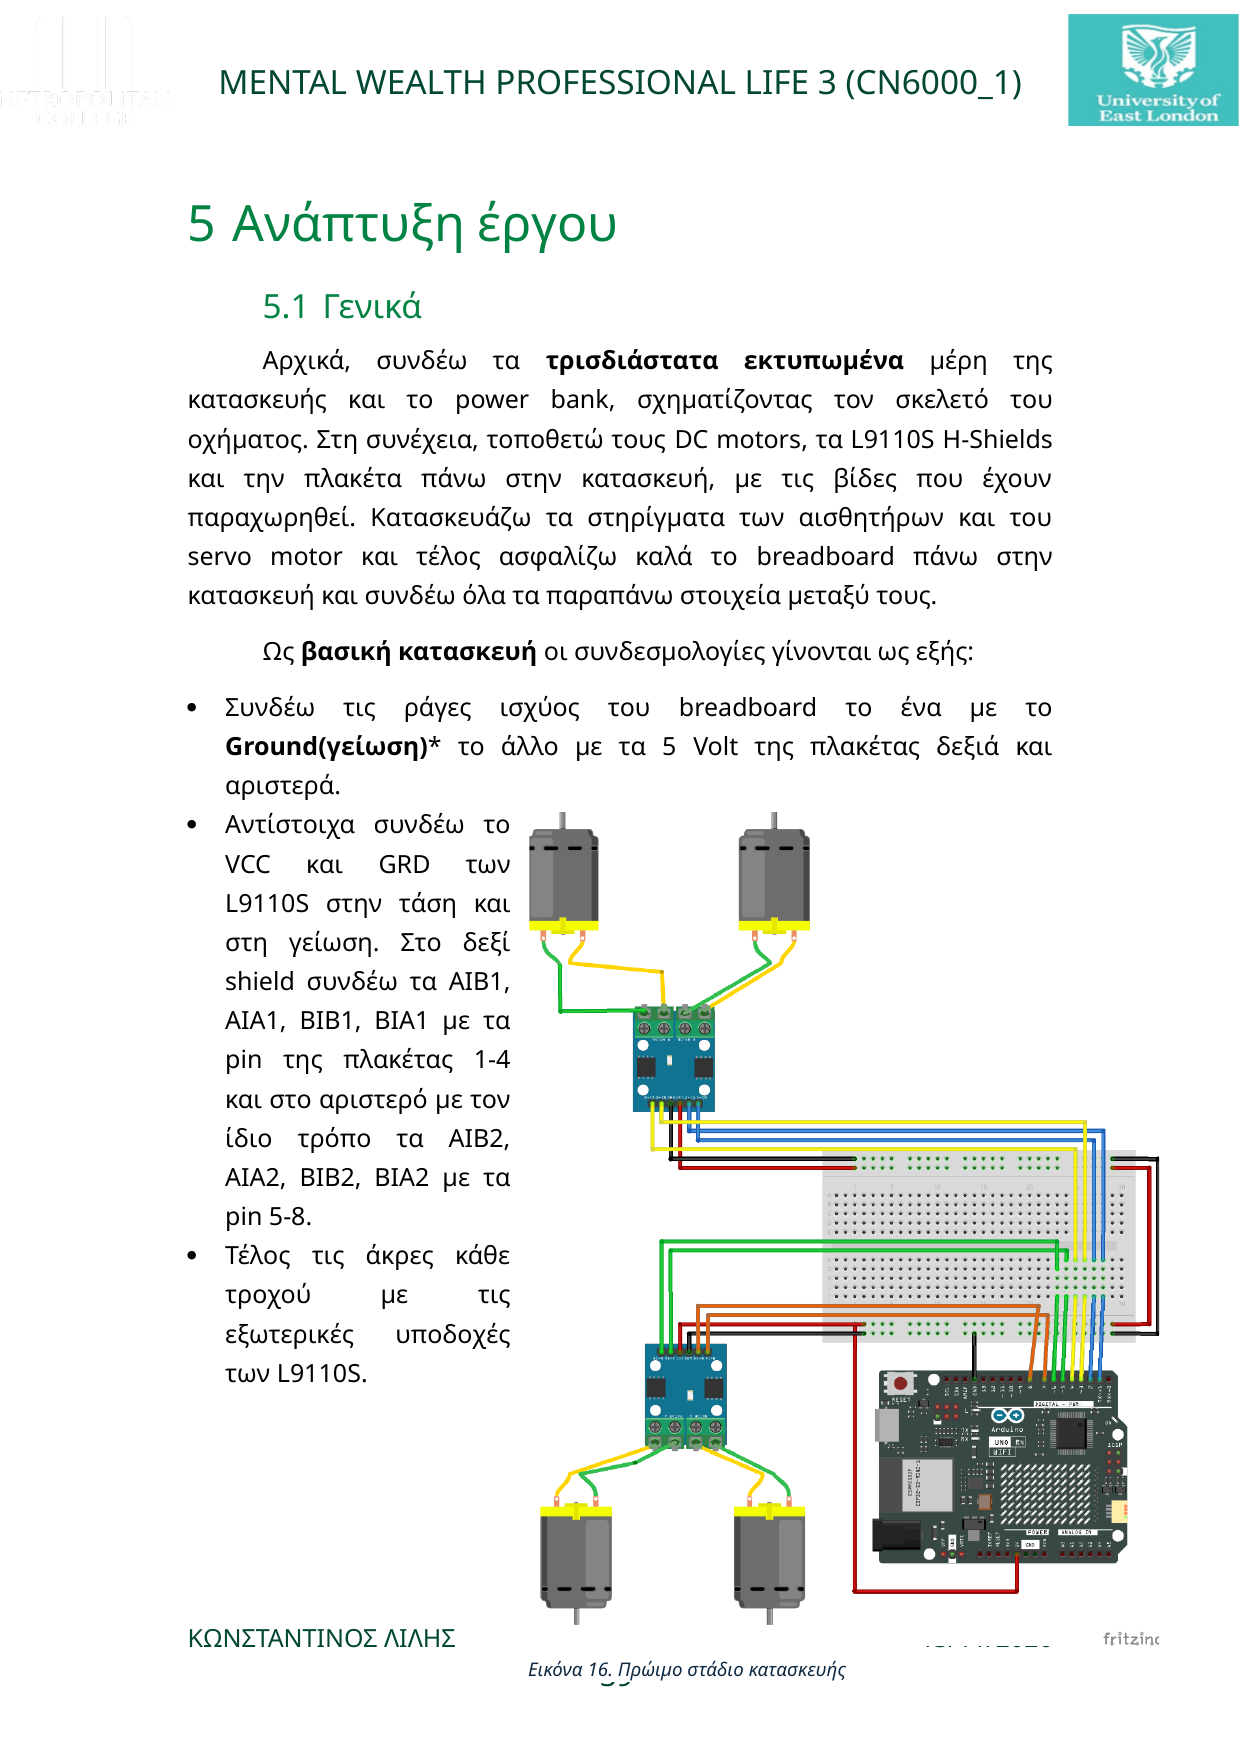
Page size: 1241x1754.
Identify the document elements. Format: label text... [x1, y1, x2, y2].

picture [1066, 14, 1238, 124]
picture [0, 13, 171, 126]
list Συνδέω τις ράγες ισχύος του breadboard το ένα με το Ground(γείωση)* το άλλο με τα 5 Volt της πλακέτας δεξιά και αριστερά. [187, 690, 1053, 802]
list Αντίστοιχα συνδέω το VCC και GRD των L9110S στην τάση και στη γείωση. Στο δεξί shield συνδέω τα AIB1, AIA1, BIB1, BIA1 με τα pin της πλακέτας 1-4 και στο αριστερό με τον ίδιο τρόπο τα AIB2, AIA2, BIB2, BIA2 με τα pin 5-8. [187, 807, 1053, 1233]
list Τέλος τις άκρες κάθε τροχού με τις εξωτερικές υποδοχές των L9110S. [187, 1238, 527, 1389]
text Αρχικά, συνδέω τα τρισδιάστατα εκτυπωμένα μέρη της κατασκευής και το power bank, σχηματίζοντας τον σκελετό του οχήματος. Στη συνέχεια, τοποθετώ τους DC motors, τα L9110S H-Shields και την πλακέτα πάνω στην κατασκευή, με τις βίδες που έχουν παραχωρηθεί. Κατασκευάζω τα στηρίγματα των αισθητήρων και του servo motor και τέλος ασφαλίζω καλά το breadboard πάνω στην κατασκευή και συνδέω όλα τα παραπάνω στοιχεία μεταξύ τους. [187, 343, 1053, 612]
subtitle Γενικά [262, 282, 1053, 328]
text Ως βασική κατασκευή οι συνδεσμολογίες γίνονται ως εξής: [187, 634, 1053, 668]
picture [527, 812, 1159, 1643]
subtitle Ανάπτυξη έργου [187, 187, 1053, 256]
